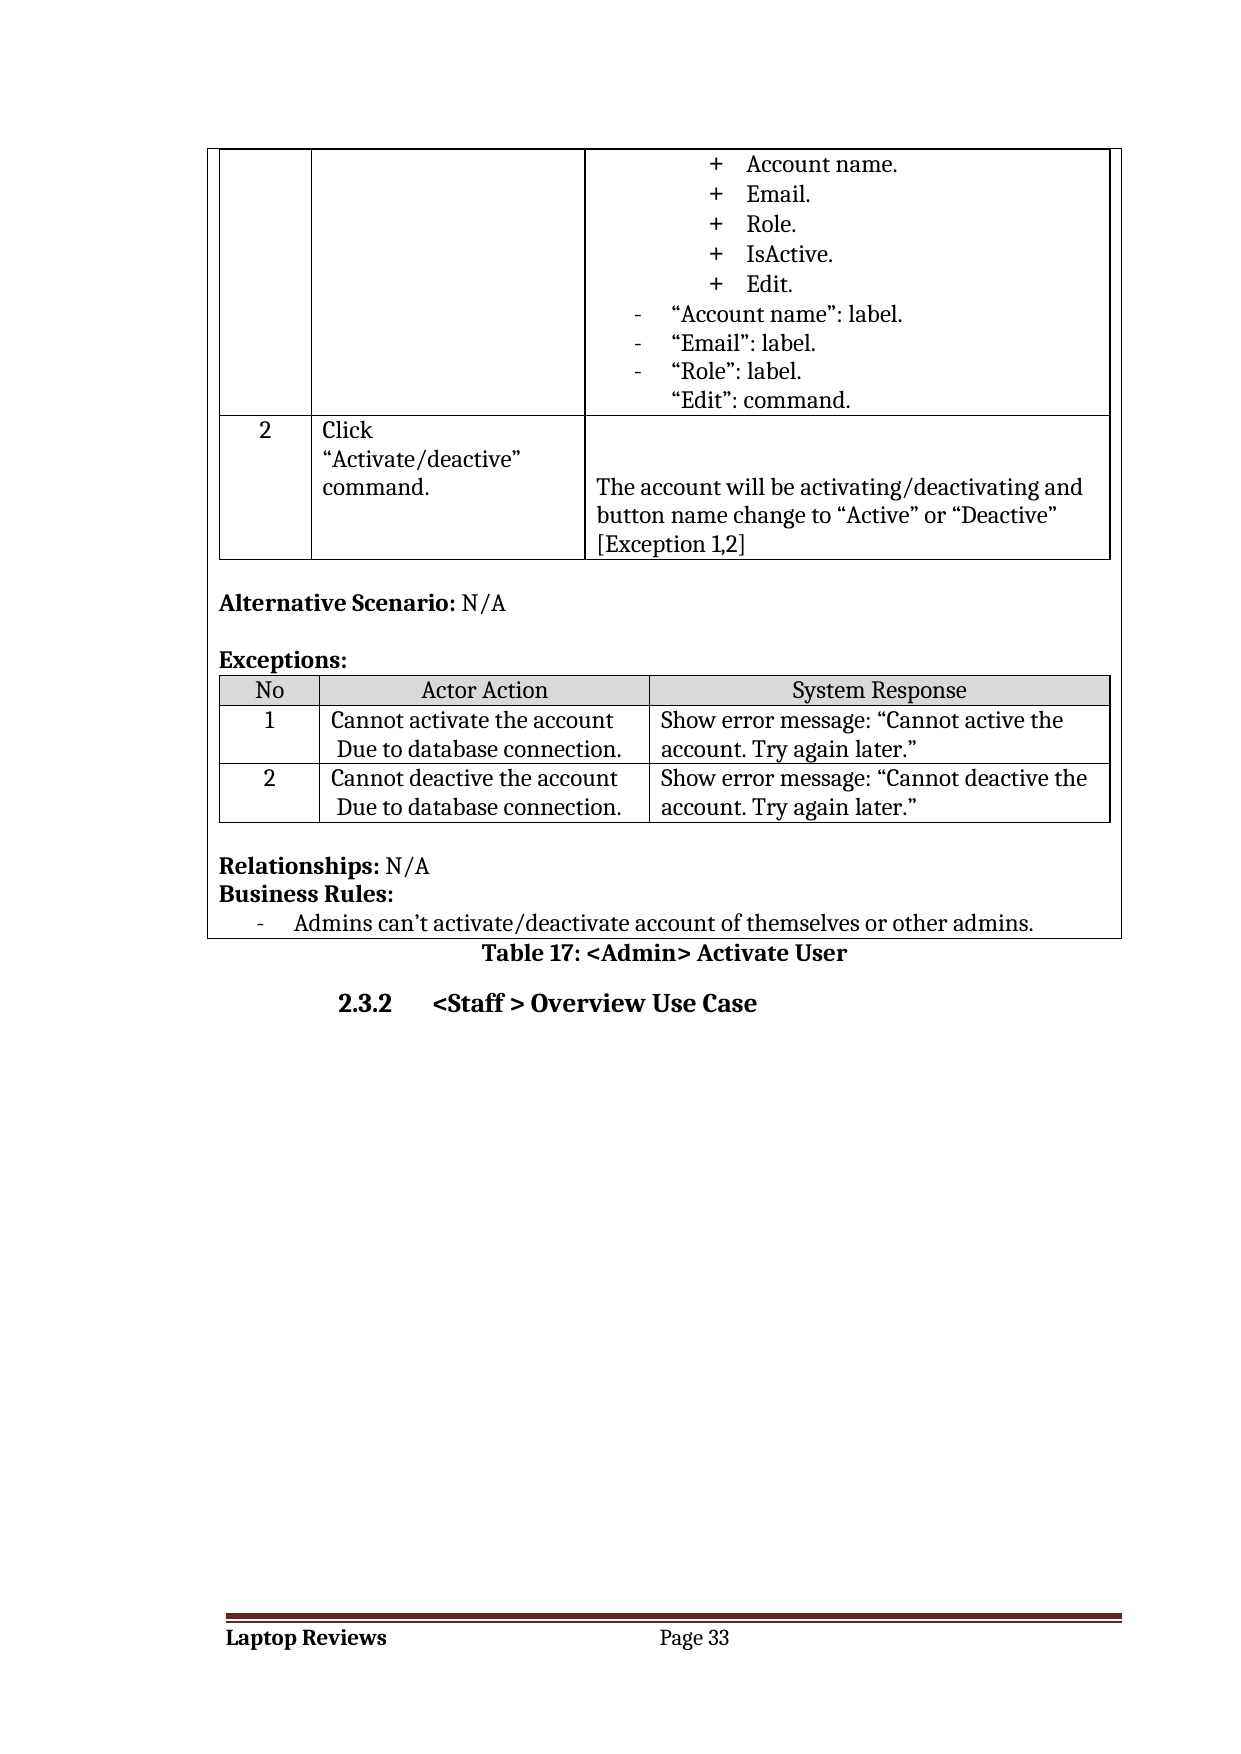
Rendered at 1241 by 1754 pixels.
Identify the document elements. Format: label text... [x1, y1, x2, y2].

subtitle <Staff > Overview Use Case [338, 988, 1122, 1019]
text Table 17: <Admin> Activate User [207, 939, 1122, 968]
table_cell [208, 149, 1121, 938]
